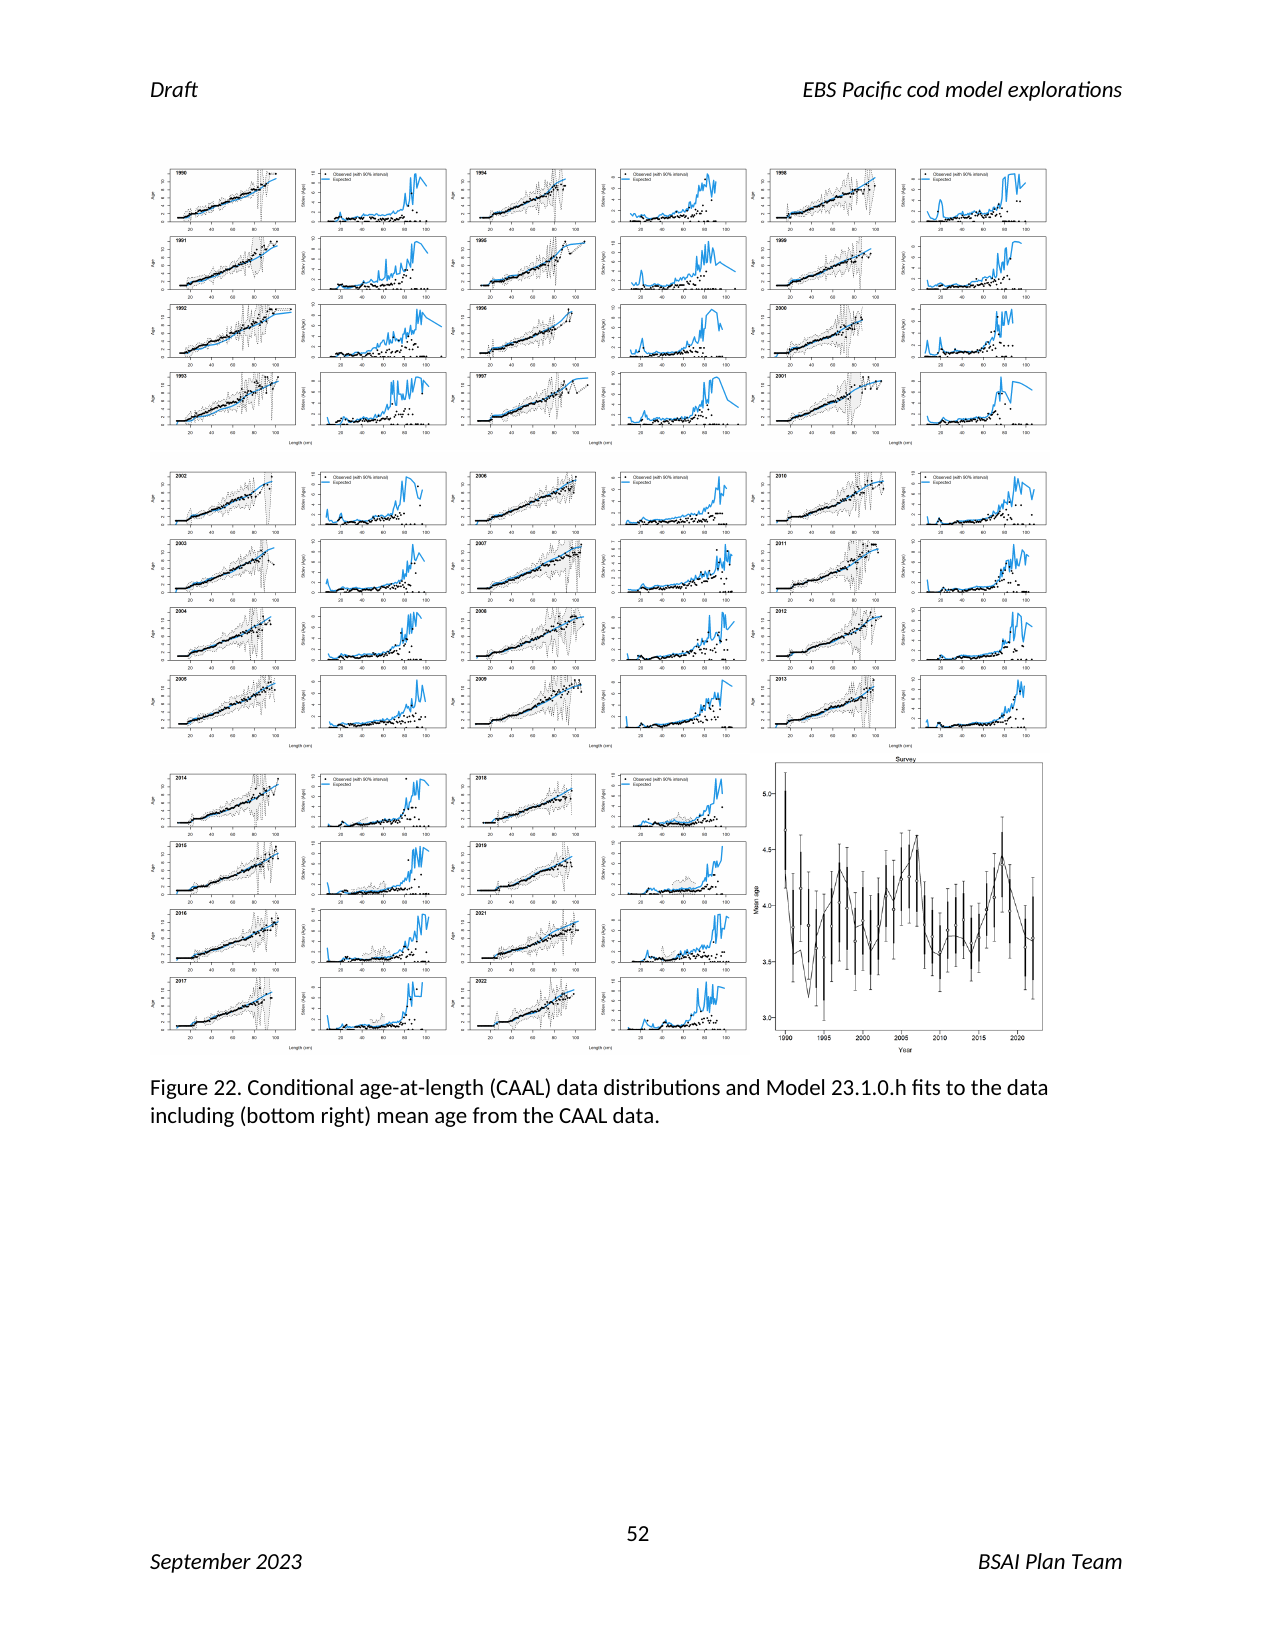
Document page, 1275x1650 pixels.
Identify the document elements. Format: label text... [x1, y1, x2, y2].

picture [150, 754, 1050, 1055]
picture [150, 150, 1050, 450]
picture [150, 452, 1050, 753]
